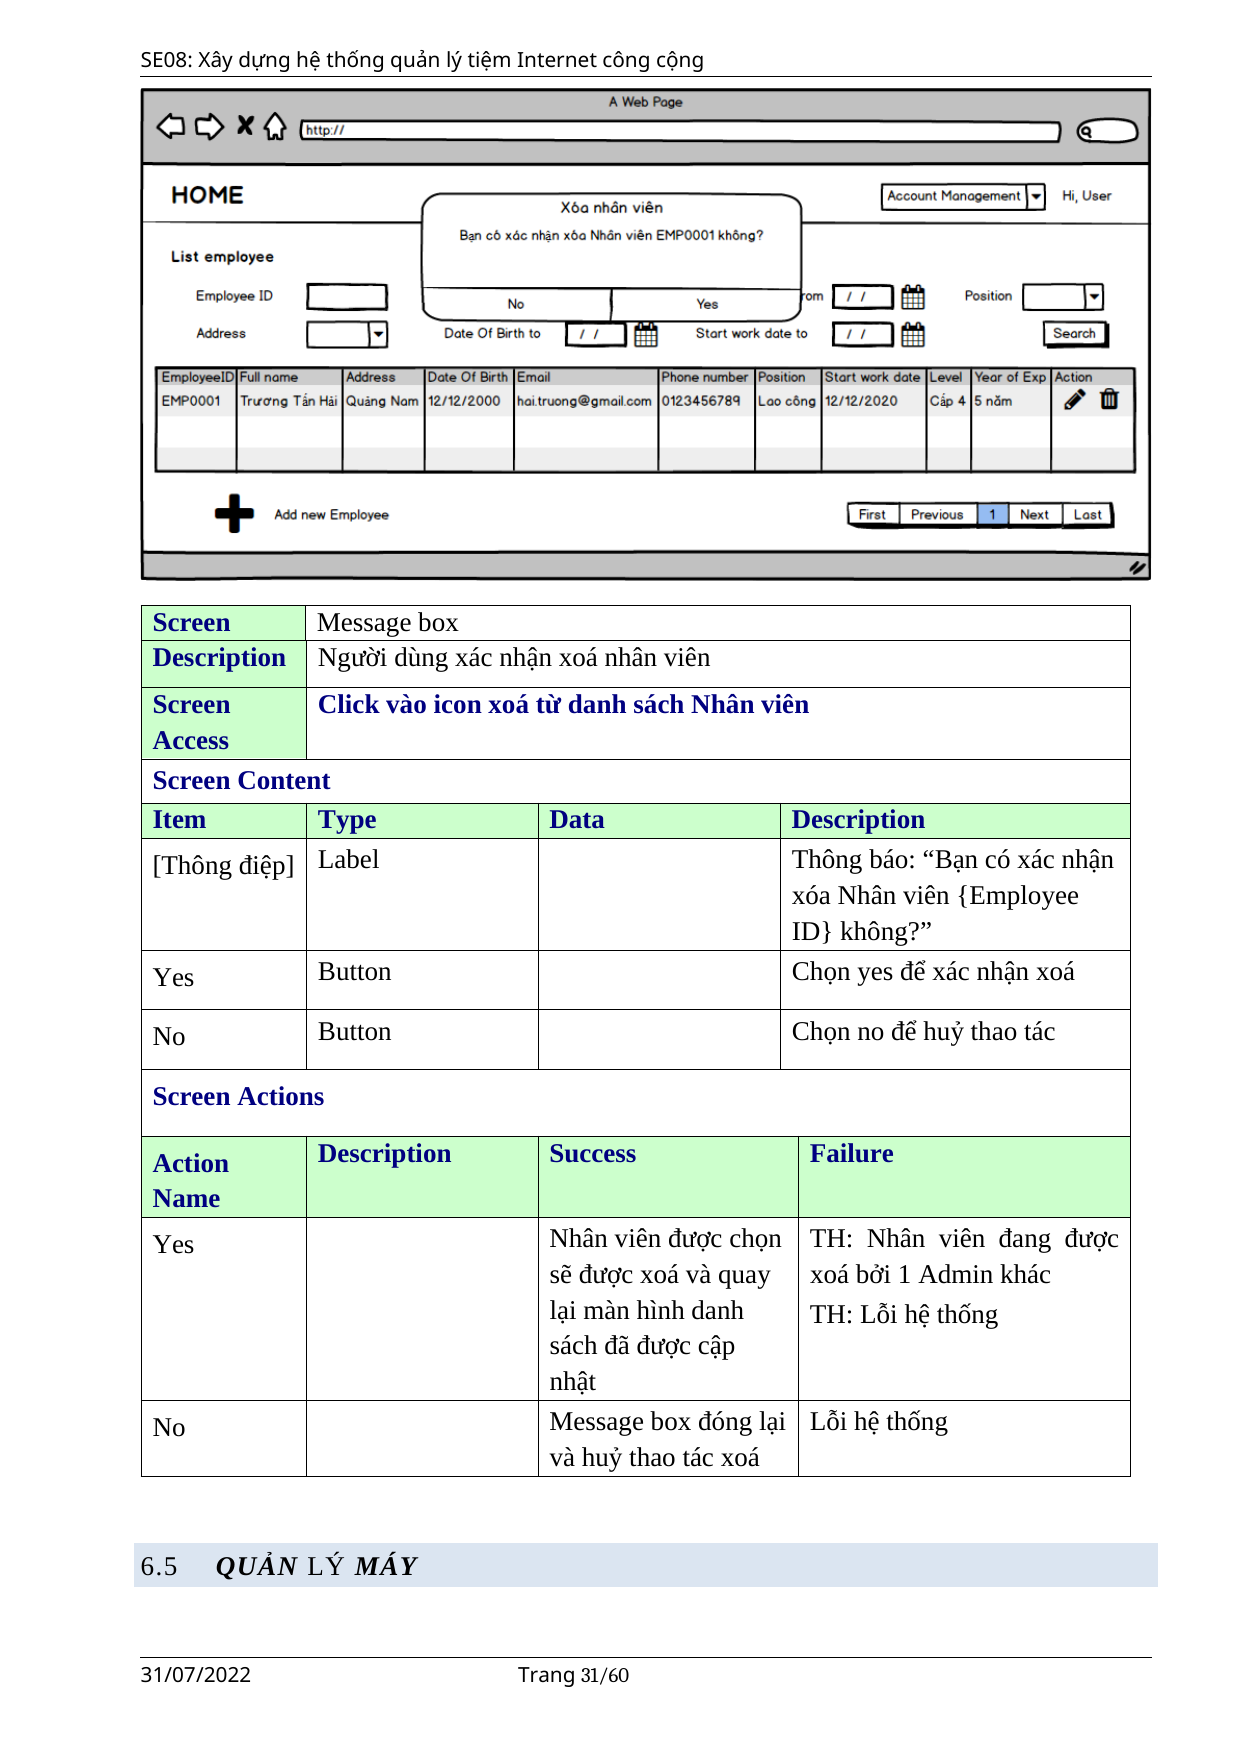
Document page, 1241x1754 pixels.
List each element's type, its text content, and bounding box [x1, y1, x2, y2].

picture [140, 88, 1152, 581]
table_cell Button [307, 951, 538, 1009]
table_cell Click vào icon xoá từ danh sách Nhân viên [307, 688, 1130, 758]
table_cell [Thông điệp] [142, 839, 306, 950]
table_header Screen [142, 606, 305, 640]
table_cell Nhân viên được chọn sẽ được xoá và quay lại màn hình danh sách đã được cập nhật [539, 1218, 798, 1400]
table_cell Screen Content [142, 760, 1130, 803]
table_cell Description [781, 804, 1130, 838]
table_cell No [142, 1401, 306, 1476]
table_cell TH: Nhân viên đang được xoá bởi 1 Admin khác TH: Lỗi hệ thống [799, 1218, 1130, 1400]
table_cell Description [307, 1137, 538, 1217]
table_cell Button [307, 1010, 538, 1069]
table_cell Label [307, 839, 538, 950]
table_cell [307, 1218, 538, 1400]
table_cell Lỗi hệ thống [799, 1401, 1130, 1476]
table_cell [539, 1010, 780, 1069]
table_cell [539, 839, 780, 950]
table_cell Thông báo: “Bạn có xác nhận xóa Nhân viên {Employee ID} không?” [781, 839, 1130, 950]
table_cell [307, 1401, 538, 1476]
table_cell Success [539, 1137, 798, 1217]
table_cell Yes [142, 951, 306, 1009]
subtitle Quản lý máy [140, 1550, 1152, 1581]
table_cell Item [142, 804, 306, 838]
table_header Message box [306, 606, 1130, 640]
table_cell Screen Actions [142, 1070, 1130, 1136]
table_cell Screen Access [142, 688, 306, 758]
table_cell Action Name [142, 1137, 306, 1217]
table_cell Message box đóng lại và huỷ thao tác xoá [539, 1401, 798, 1476]
table_cell Type [307, 804, 538, 838]
table_cell Người dùng xác nhận xoá nhân viên [307, 641, 1130, 687]
table_cell No [142, 1010, 306, 1069]
table_cell Yes [142, 1218, 306, 1400]
table_cell [539, 951, 780, 1009]
table_cell Chọn no để huỷ thao tác [781, 1010, 1130, 1069]
table_cell Description [142, 641, 306, 687]
table_cell Failure [799, 1137, 1130, 1217]
table_cell Data [539, 804, 780, 838]
table_cell Chọn yes để xác nhận xoá [781, 951, 1130, 1009]
